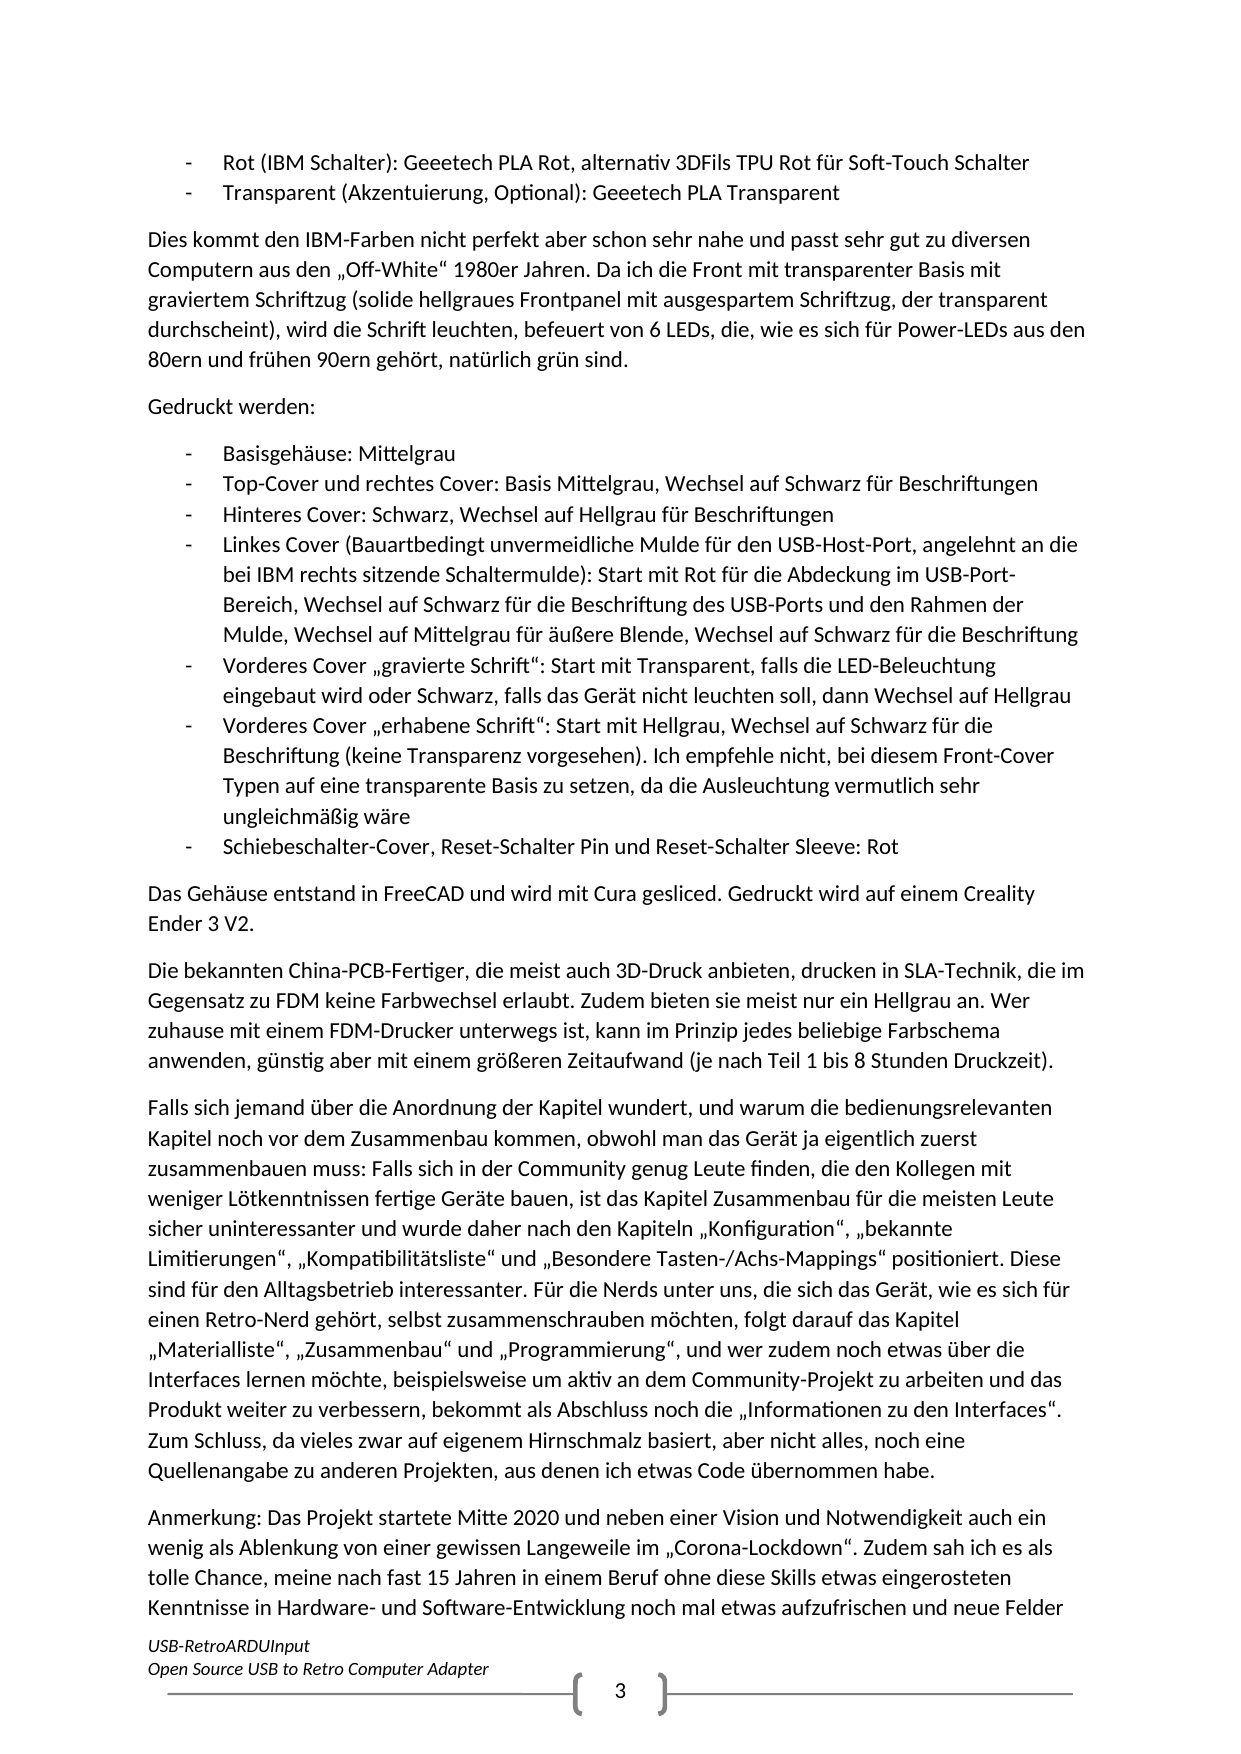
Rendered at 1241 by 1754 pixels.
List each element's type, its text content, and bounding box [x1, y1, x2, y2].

text Das Gehäuse entstand in FreeCAD und wird mit Cura gesliced. Gedruckt wird auf einem Creality Ender 3 V2. [148, 879, 1093, 937]
list Linkes Cover (Bauartbedingt unvermeidliche Mulde für den USB-Host-Port, angelehnt an die bei IBM rechts sitzende Schaltermulde): Start mit Rot für die Abdeckung im USB-Port-Bereich, Wechsel auf Schwarz für die Beschriftung des USB-Ports und den Rahmen der Mulde, Wechsel auf Mittelgrau für äußere Blende, Wechsel auf Schwarz für die Beschriftung [185, 530, 1093, 648]
text Gedruckt werden: [148, 392, 1093, 420]
list Hinteres Cover: Schwarz, Wechsel auf Hellgrau für Beschriftungen [185, 500, 1093, 528]
list Vorderes Cover „erhabene Schrift“: Start mit Hellgrau, Wechsel auf Schwarz für die Beschriftung (keine Transparenz vorgesehen). Ich empfehle nicht, bei diesem Front-Cover Typen auf eine transparente Basis zu setzen, da die Ausleuchtung vermutlich sehr ungleichmäßig wäre [185, 711, 1093, 830]
list Vorderes Cover „gravierte Schrift“: Start mit Transparent, falls die LED-Beleuchtung eingebaut wird oder Schwarz, falls das Gerät nicht leuchten soll, dann Wechsel auf Hellgrau [185, 651, 1093, 709]
list Top-Cover und rechtes Cover: Basis Mittelgrau, Wechsel auf Schwarz für Beschriftungen [185, 469, 1093, 497]
list Basisgehäuse: Mittelgrau [185, 439, 1093, 467]
text Falls sich jemand über die Anordnung der Kapitel wundert, und warum die bedienungsrelevanten Kapitel noch vor dem Zusammenbau kommen, obwohl man das Gerät ja eigentlich zuerst zusammenbauen muss: Falls sich in der Community genug Leute finden, die den Kollegen mit weniger Lötkenntnissen fertige Geräte bauen, ist das Kapitel Zusammenbau für die meisten Leute sicher uninteressanter und wurde daher nach den Kapiteln „Konfiguration“, „bekannte Limitierungen“, „Kompatibilitätsliste“ und „Besondere Tasten-/Achs-Mappings“ positioniert. Diese sind für den Alltagsbetrieb interessanter. Für die Nerds unter uns, die sich das Gerät, wie es sich für einen Retro-Nerd gehört, selbst zusammenschrauben möchten, folgt darauf das Kapitel „Materialliste“, „Zusammenbau“ und „Programmierung“, und wer zudem noch etwas über die Interfaces lernen möchte, beispielsweise um aktiv an dem Community-Projekt zu arbeiten und das Produkt weiter zu verbessern, bekommt als Abschluss noch die „Informationen zu den Interfaces“. Zum Schluss, da vieles zwar auf eigenem Hirnschmalz basiert, aber nicht alles, noch eine Quellenangabe zu anderen Projekten, aus denen ich etwas Code übernommen habe. [148, 1093, 1093, 1484]
list Transparent (Akzentuierung, Optional): Geeetech PLA Transparent [185, 178, 1093, 206]
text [148, 1503, 1093, 1621]
list Schiebeschalter-Cover, Reset-Schalter Pin und Reset-Schalter Sleeve: Rot [185, 832, 1093, 860]
text Dies kommt den IBM-Farben nicht perfekt aber schon sehr nahe und passt sehr gut zu diversen Computern aus den „Off-White“ 1980er Jahren. Da ich die Front mit transparenter Basis mit graviertem Schriftzug (solide hellgraues Frontpanel mit ausgespartem Schriftzug, der transparent durchscheint), wird die Schrift leuchten, befeuert von 6 LEDs, die, wie es sich für Power-LEDs aus den 80ern und frühen 90ern gehört, natürlich grün sind. [148, 225, 1093, 373]
list Rot (IBM Schalter): Geeetech PLA Rot, alternativ 3DFils TPU Rot für Soft-Touch Schalter [185, 148, 1093, 176]
text Die bekannten China-PCB-Fertiger, die meist auch 3D-Druck anbieten, drucken in SLA-Technik, die im Gegensatz zu FDM keine Farbwechsel erlaubt. Zudem bieten sie meist nur ein Hellgrau an. Wer zuhause mit einem FDM-Drucker unterwegs ist, kann im Prinzip jedes beliebige Farbschema anwenden, günstig aber mit einem größeren Zeitaufwand (je nach Teil 1 bis 8 Stunden Druckzeit). [148, 956, 1093, 1074]
